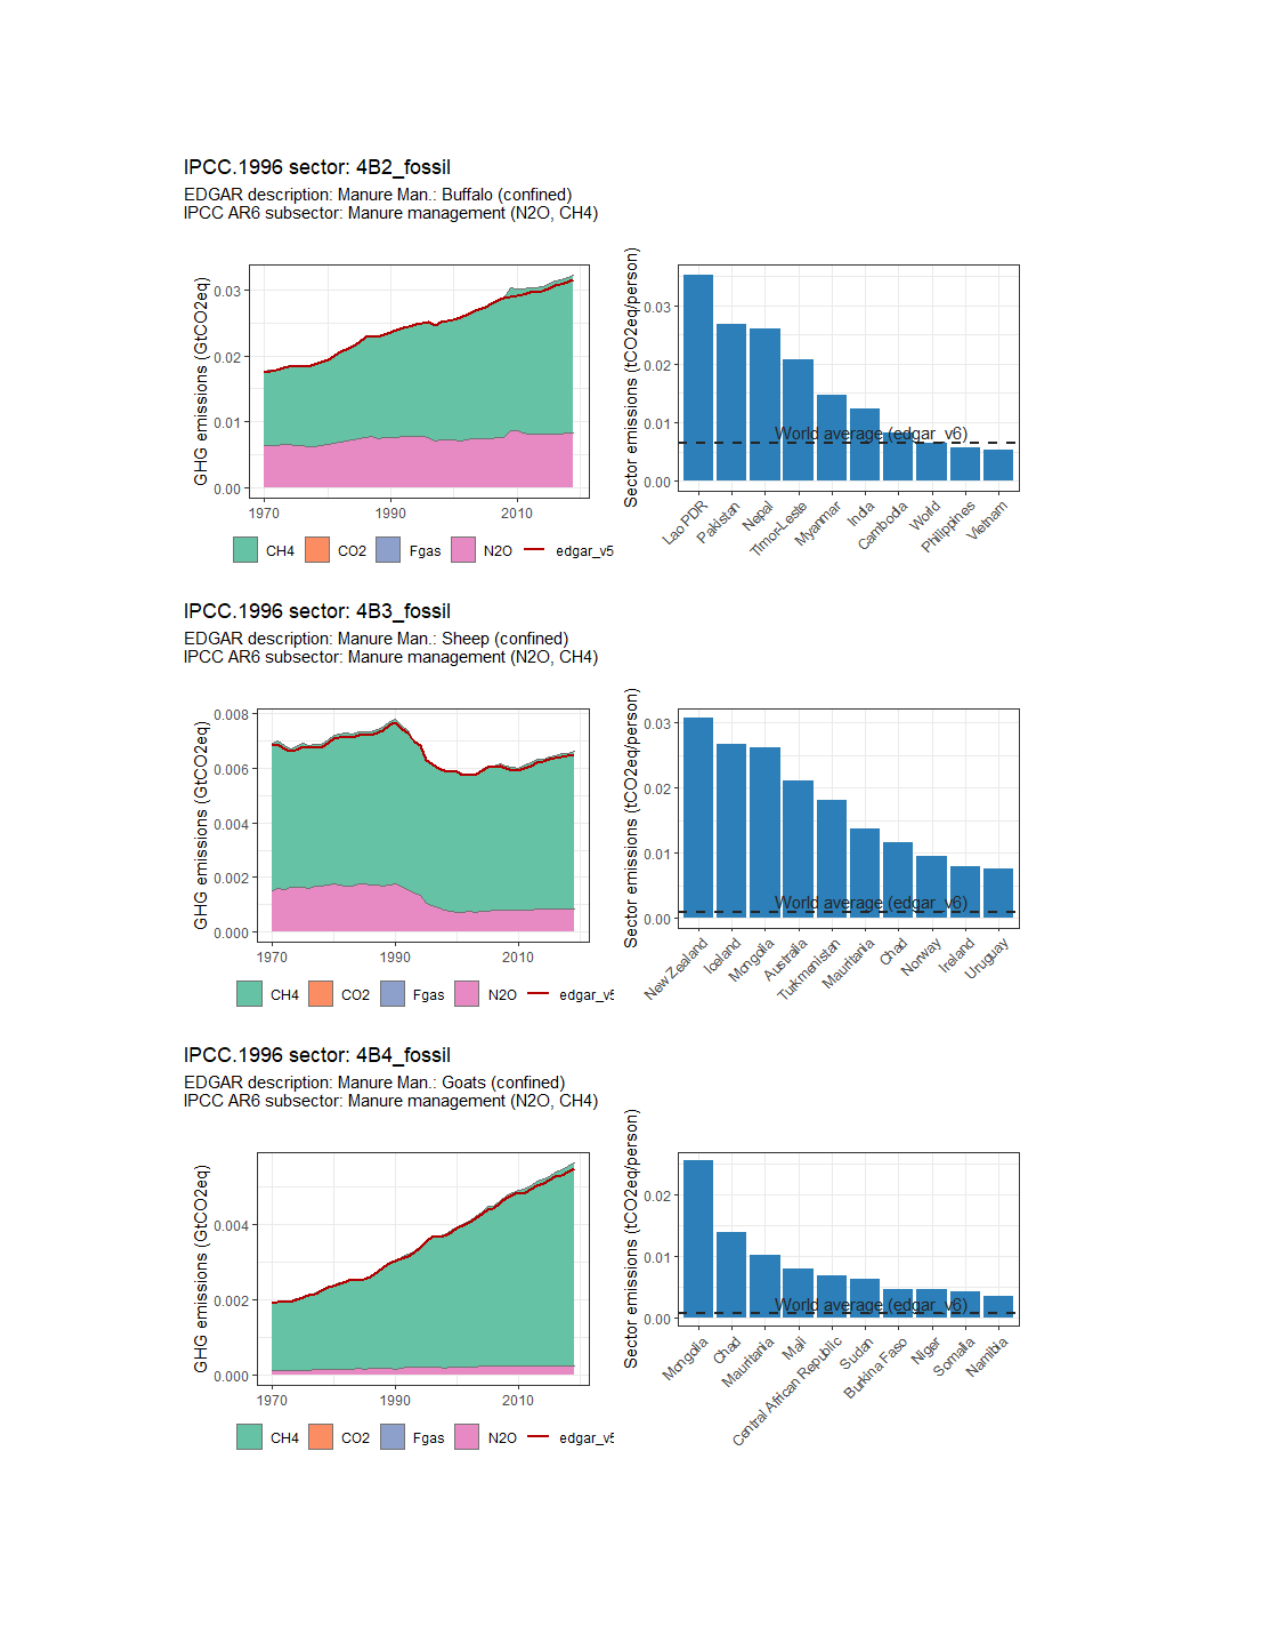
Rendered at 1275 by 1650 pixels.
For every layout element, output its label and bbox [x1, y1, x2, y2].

picture [168, 1037, 1044, 1475]
picture [168, 150, 1044, 588]
picture [168, 593, 1044, 1032]
